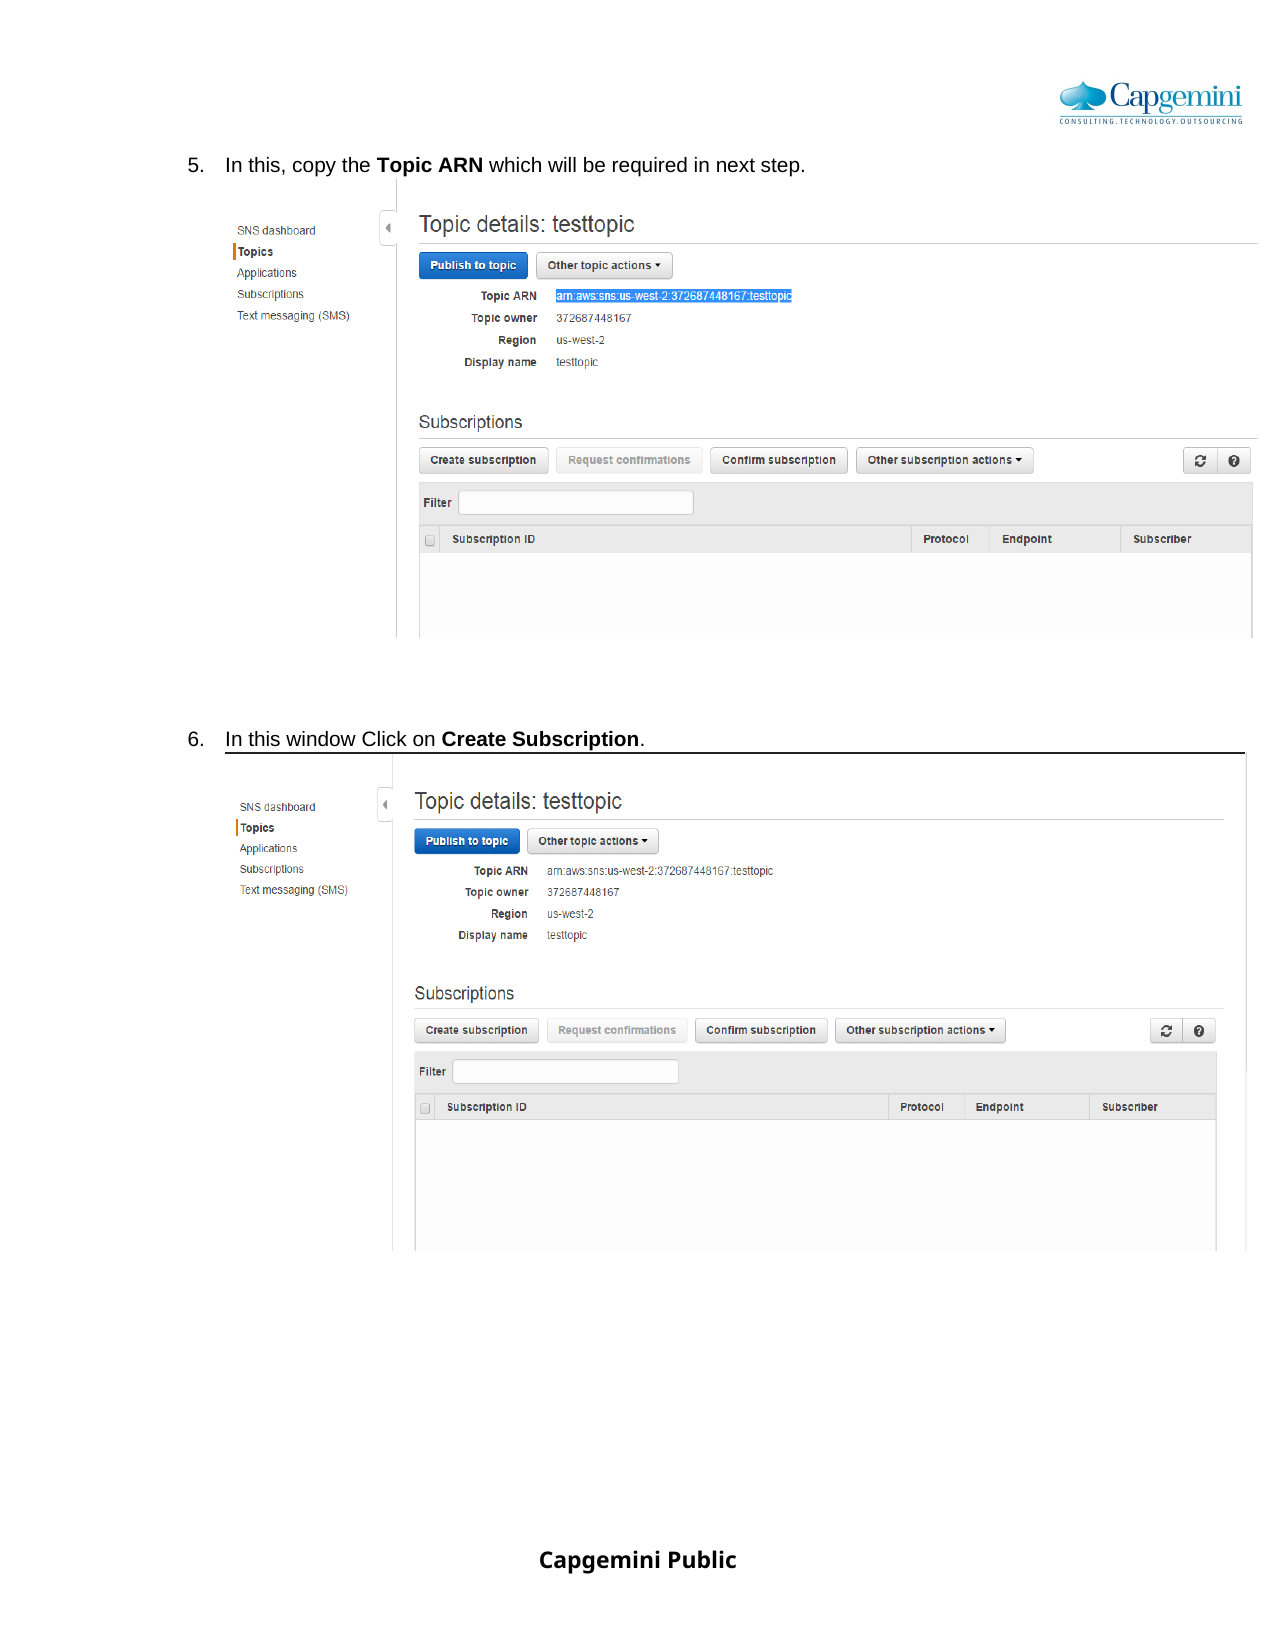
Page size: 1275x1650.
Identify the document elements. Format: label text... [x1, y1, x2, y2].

picture [1053, 76, 1244, 127]
picture [225, 752, 1247, 1251]
picture [225, 178, 1258, 638]
